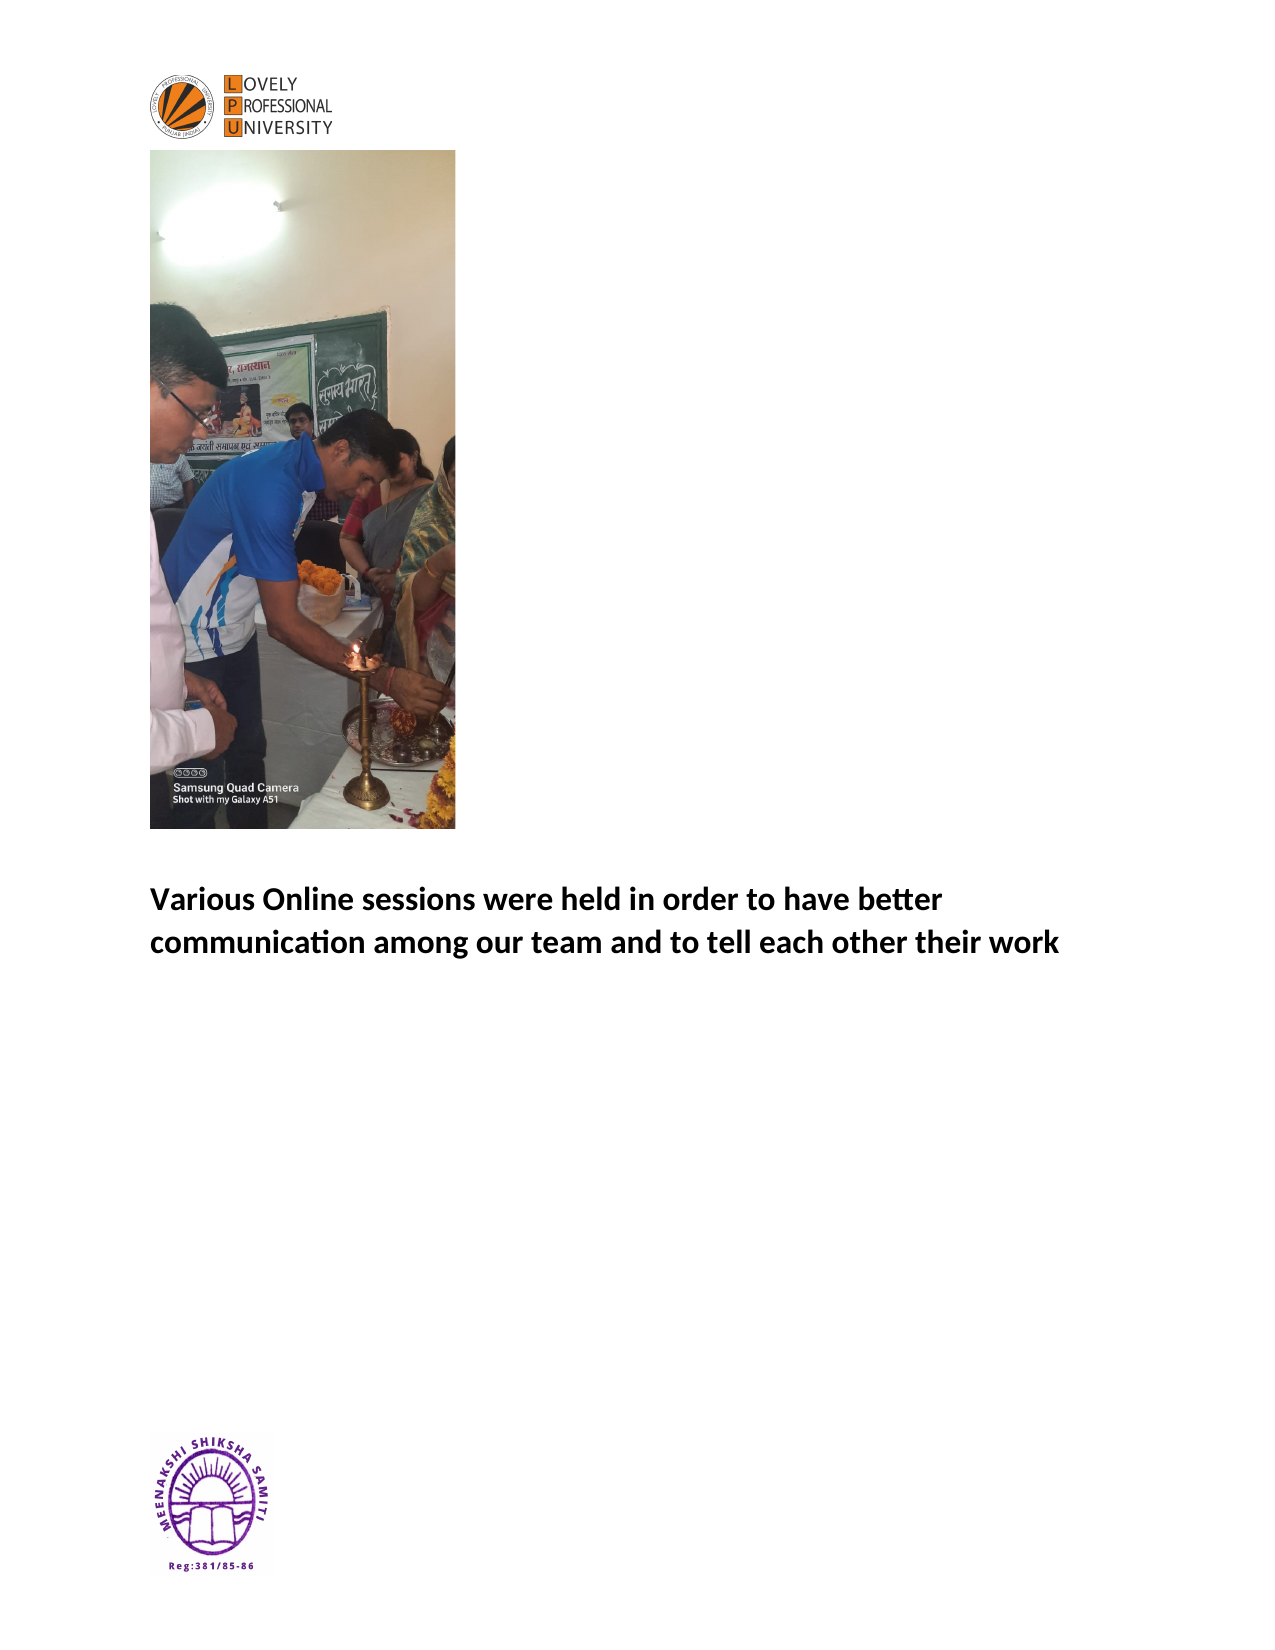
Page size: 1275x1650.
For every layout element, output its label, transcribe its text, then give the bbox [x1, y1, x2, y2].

picture [150, 75, 333, 139]
picture [150, 150, 456, 829]
picture [150, 1433, 274, 1576]
text Various Online sessions were held in order to have better communication among our team and to tell each other their work [150, 878, 1125, 962]
